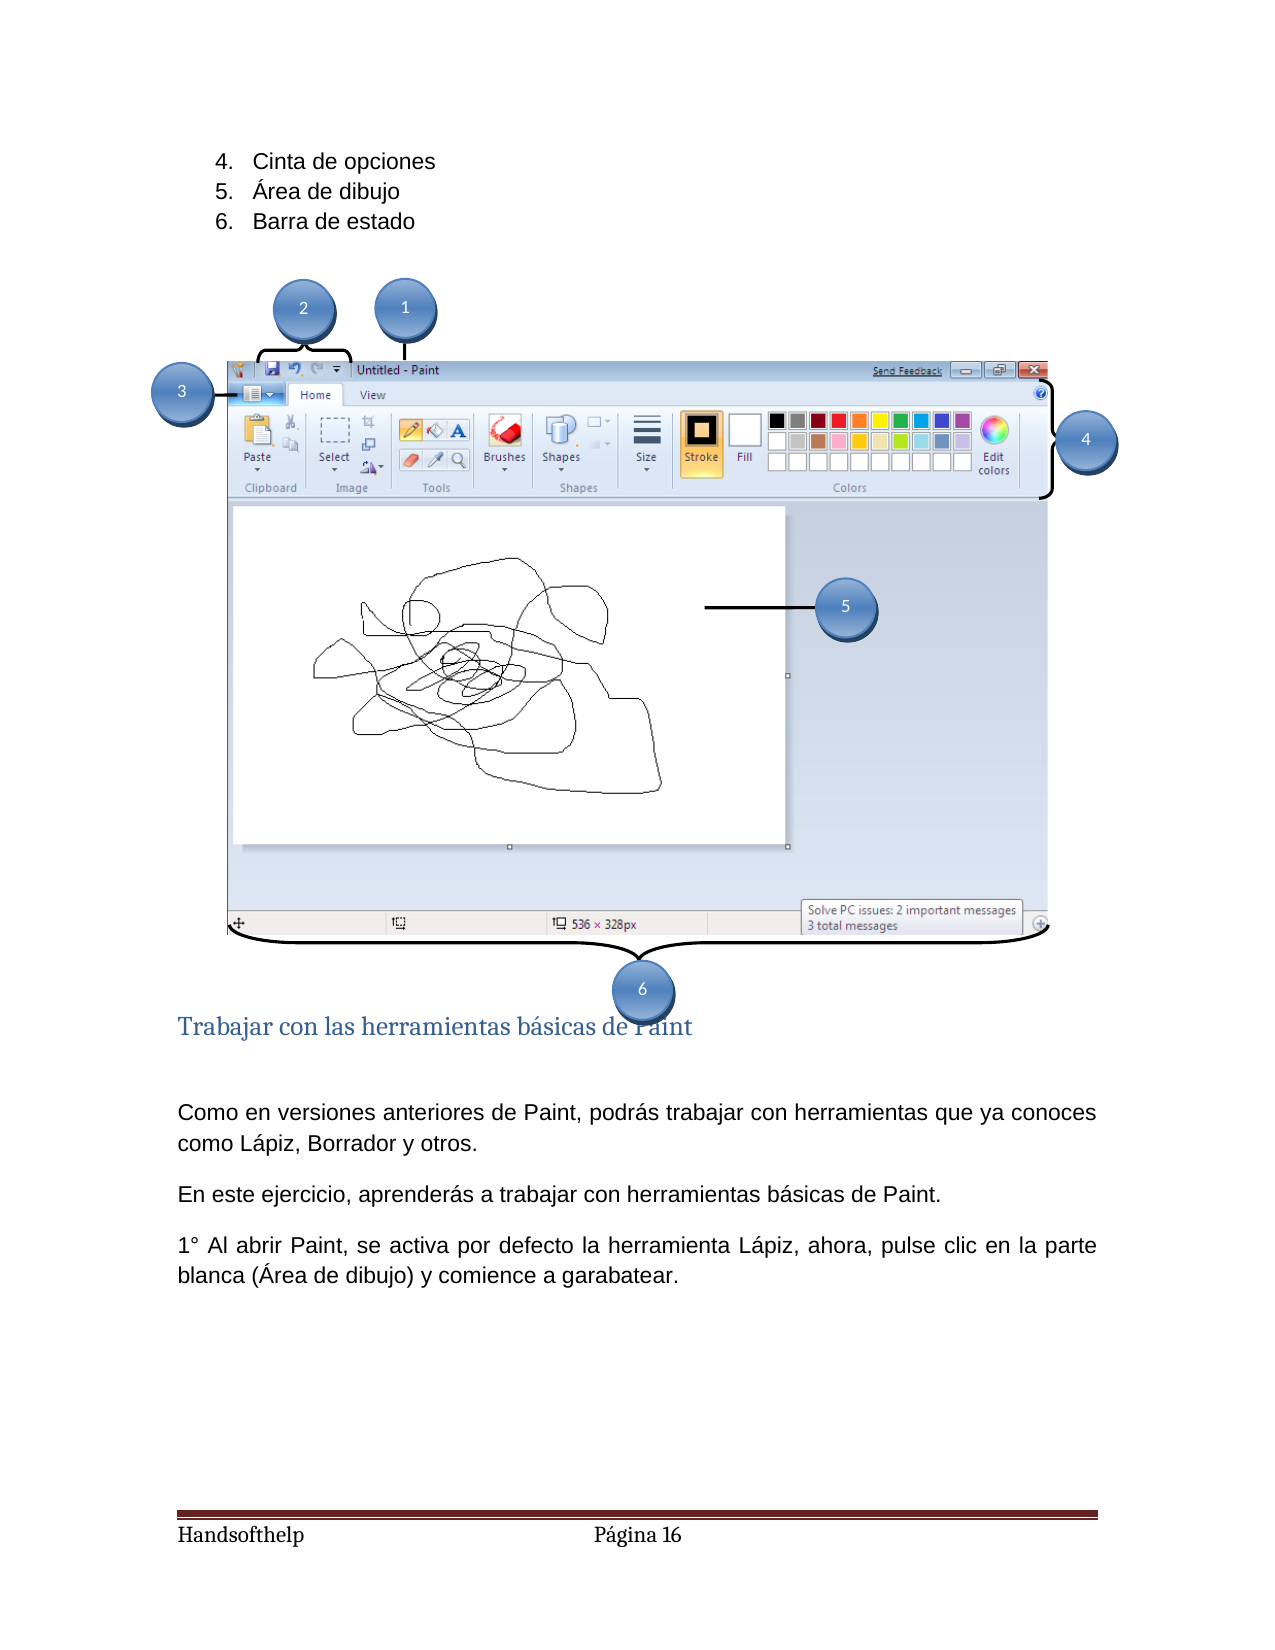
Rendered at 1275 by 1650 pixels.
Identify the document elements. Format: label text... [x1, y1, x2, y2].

list Cinta de opciones [215, 148, 1098, 174]
picture [227, 361, 1048, 935]
text 1° Al abrir Paint, se activa por defecto la herramienta Lápiz, ahora, pulse clic en la parte blanca (Área de dibujo) y comience a garabatear. [177, 1232, 1098, 1288]
list Área de dibujo [215, 178, 1098, 204]
picture [227, 926, 235, 935]
subtitle Trabajar con las herramientas básicas de Paint [177, 1011, 1098, 1042]
list Barra de estado [215, 208, 1098, 234]
text Como en versiones anteriores de Paint, podrás trabajar con herramientas que ya conoces como Lápiz, Borrador y otros. [177, 1099, 1098, 1156]
text En este ejercicio, aprenderás a trabajar con herramientas básicas de Paint. [177, 1181, 1098, 1207]
